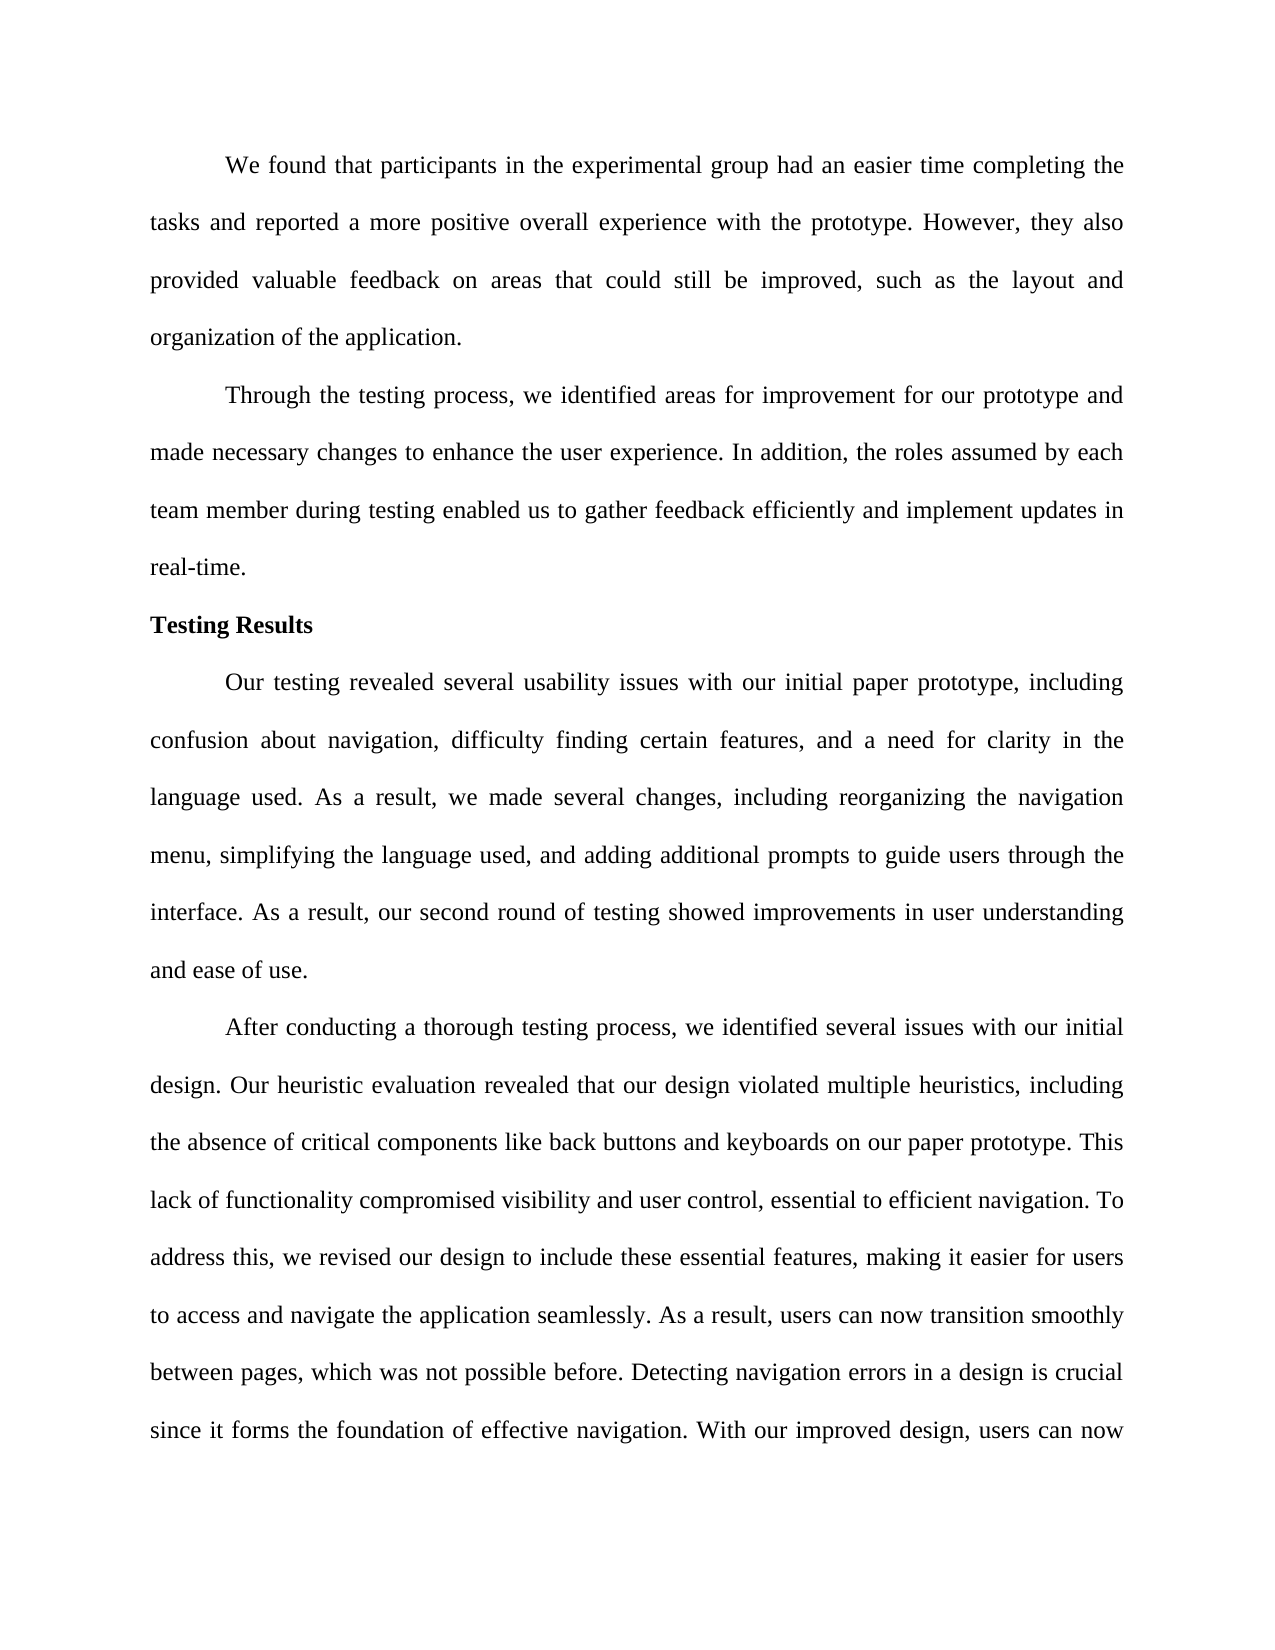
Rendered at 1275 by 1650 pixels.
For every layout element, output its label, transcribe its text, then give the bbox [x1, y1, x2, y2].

subtitle Testing Results [150, 610, 1125, 639]
text We found that participants in the experimental group had an easier time completing the tasks and reported a more positive overall experience with the prototype. However, they also provided valuable feedback on areas that could still be improved, such as the layout and organization of the application. [150, 150, 1125, 351]
text Through the testing process, we identified areas for improvement for our prototype and made necessary changes to enhance the user experience. In addition, the roles assumed by each team member during testing enabled us to gather feedback efficiently and implement updates in real-time. [150, 380, 1125, 581]
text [150, 1012, 1125, 1444]
text Our testing revealed several usability issues with our initial paper prototype, including confusion about navigation, difficulty finding certain features, and a need for clarity in the language used. As a result, we made several changes, including reorganizing the navigation menu, simplifying the language used, and adding additional prompts to guide users through the interface. As a result, our second round of testing showed improvements in user understanding and ease of use. [150, 667, 1125, 984]
